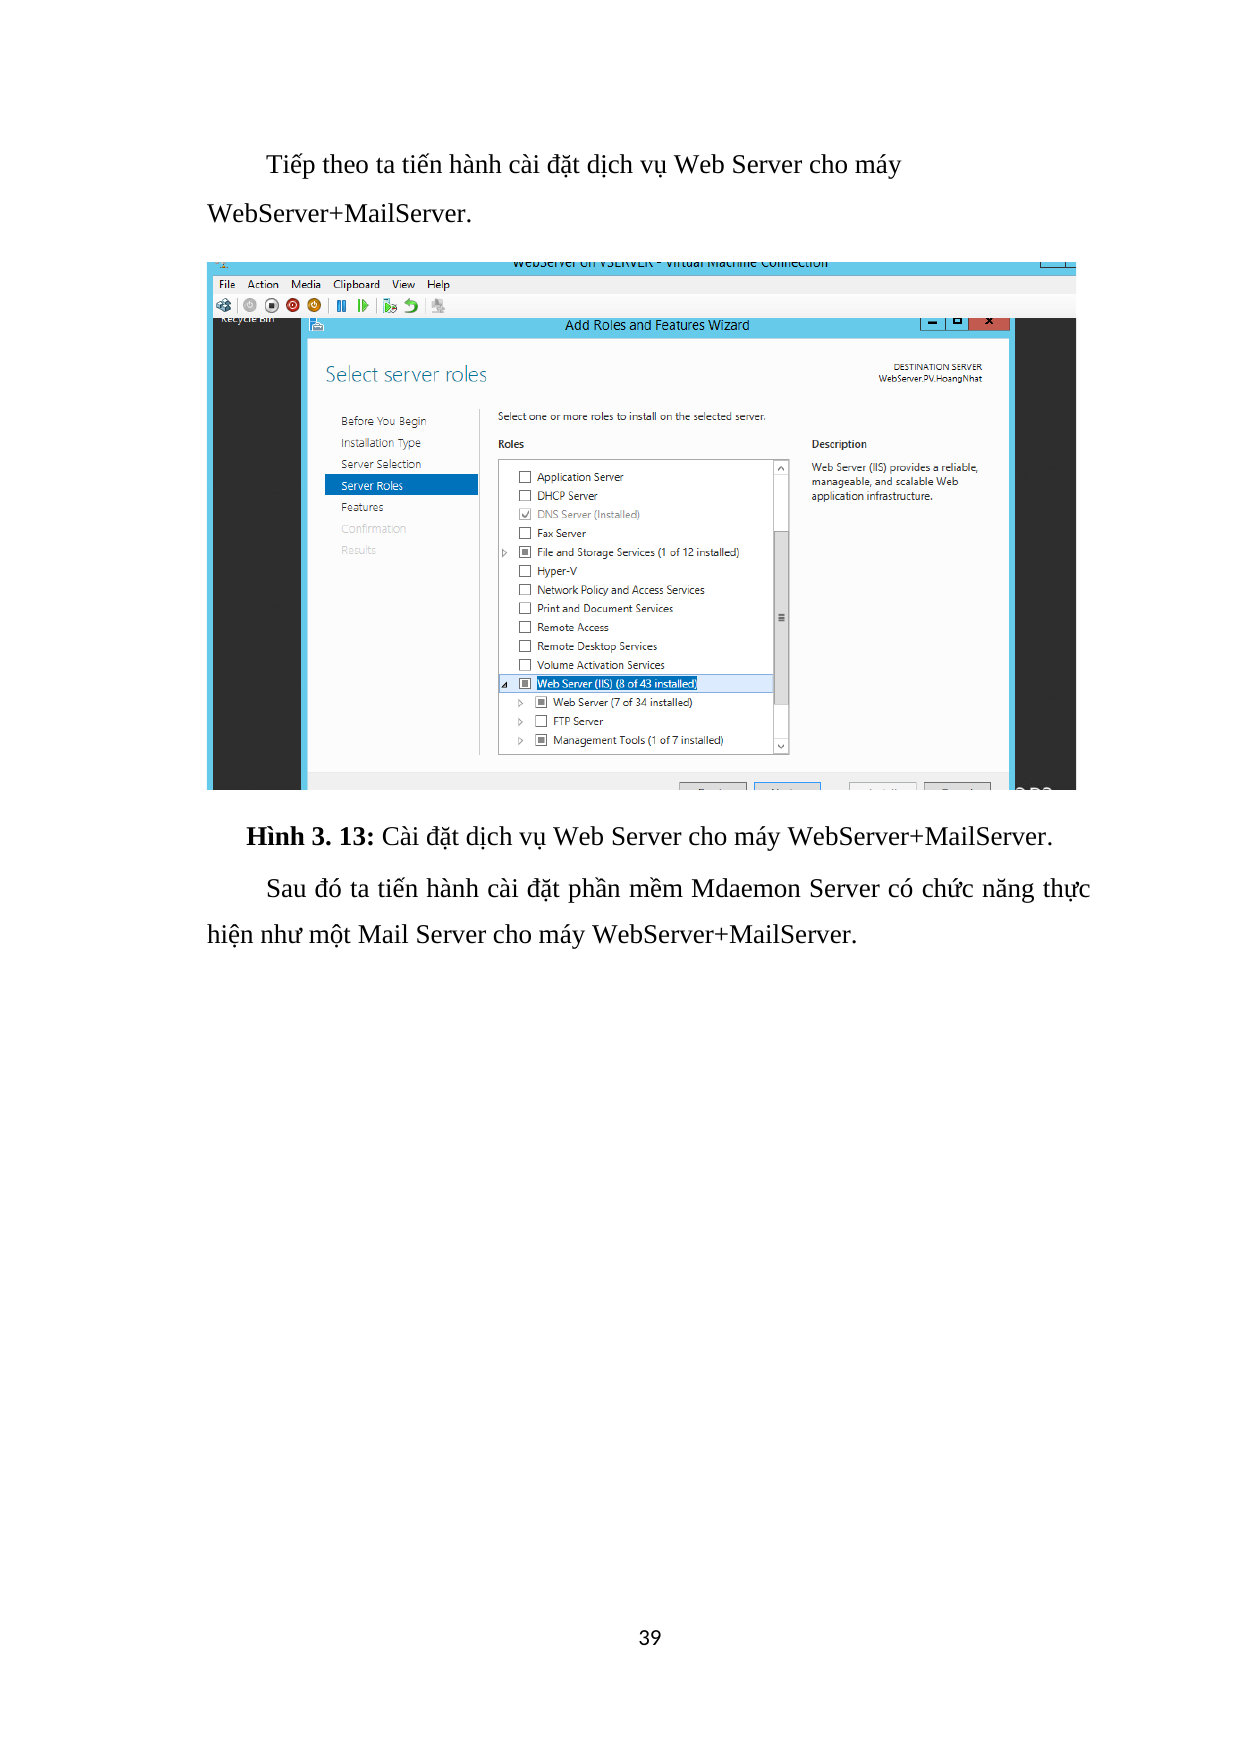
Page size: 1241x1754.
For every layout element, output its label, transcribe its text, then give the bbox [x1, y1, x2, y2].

text Tiếp theo ta tiến hành cài đặt dịch vụ Web Server cho máy WebServer+MailServer. [207, 148, 1092, 229]
text Hình 3. 13: Cài đặt dịch vụ Web Server cho máy WebServer+MailServer. [207, 820, 1092, 851]
text Sau đó ta tiến hành cài đặt phần mềm Mdaemon Server có chức năng thực hiện như một Mail Server cho máy WebServer+MailServer. [207, 872, 1092, 949]
picture [206, 262, 1077, 790]
